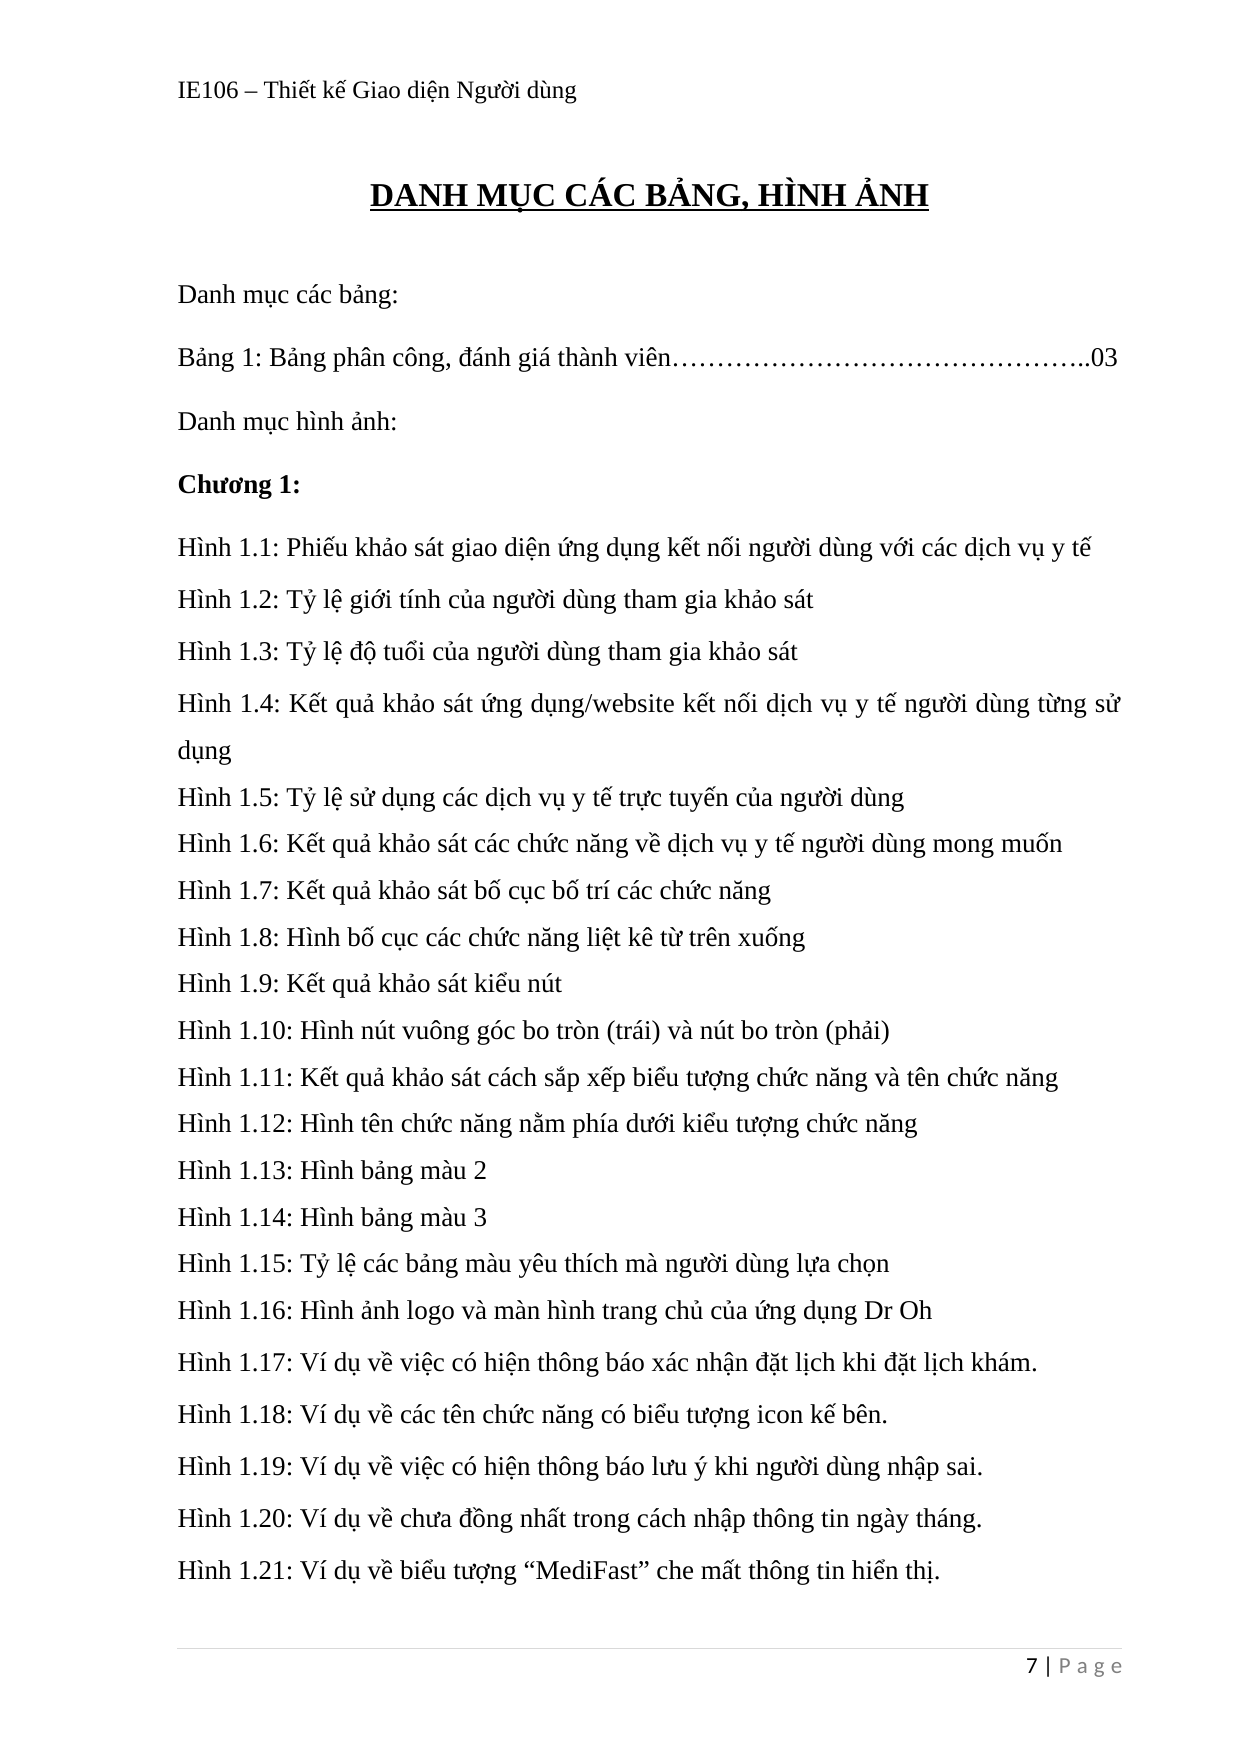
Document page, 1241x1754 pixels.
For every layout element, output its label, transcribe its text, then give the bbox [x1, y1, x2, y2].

text Hình 1.20: Ví dụ về chưa đồng nhất trong cách nhập thông tin ngày tháng. [177, 1502, 1122, 1533]
text Hình 1.16: Hình ảnh logo và màn hình trang chủ của ứng dụng Dr Oh [177, 1294, 1122, 1325]
text Hình 1.14: Hình bảng màu 3 [177, 1201, 1122, 1232]
text Hình 1.7: Kết quả khảo sát bố cục bố trí các chức năng [177, 874, 1122, 905]
text Bảng 1: Bảng phân công, đánh giá thành viên………………………………………..03 [177, 341, 1152, 373]
text Hình 1.9: Kết quả khảo sát kiểu nút [177, 967, 1122, 998]
text Hình 1.15: Tỷ lệ các bảng màu yêu thích mà người dùng lựa chọn [177, 1247, 1122, 1278]
text Hình 1.11: Kết quả khảo sát cách sắp xếp biểu tượng chức năng và tên chức năng [177, 1061, 1122, 1092]
text Hình 1.17: Ví dụ về việc có hiện thông báo xác nhận đặt lịch khi đặt lịch khám. [177, 1346, 1122, 1377]
text Hình 1.5: Tỷ lệ sử dụng các dịch vụ y tế trực tuyến của người dùng [177, 781, 1122, 812]
text Hình 1.18: Ví dụ về các tên chức năng có biểu tượng icon kế bên. [177, 1398, 1122, 1429]
text Hình 1.6: Kết quả khảo sát các chức năng về dịch vụ y tế người dùng mong muốn [177, 827, 1122, 858]
text Hình 1.8: Hình bố cục các chức năng liệt kê từ trên xuống [177, 921, 1122, 952]
text Chương 1: [177, 468, 1122, 499]
text Hình 1.19: Ví dụ về việc có hiện thông báo lưu ý khi người dùng nhập sai. [177, 1450, 1122, 1481]
text Hình 1.13: Hình bảng màu 2 [177, 1154, 1122, 1185]
text Danh mục hình ảnh: [177, 405, 1122, 436]
text Hình 1.12: Hình tên chức năng nằm phía dưới kiểu tượng chức năng [177, 1107, 1122, 1138]
text Hình 1.10: Hình nút vuông góc bo tròn (trái) và nút bo tròn (phải) [177, 1014, 1122, 1045]
text Hình 1.21: Ví dụ về biểu tượng “MediFast” che mất thông tin hiển thị. [177, 1554, 1122, 1585]
text Danh mục các bảng: [177, 278, 1122, 309]
text Hình 1.4: Kết quả khảo sát ứng dụng/website kết nối dịch vụ y tế người dùng từng sử dụng [177, 687, 1122, 765]
text Hình 1.3: Tỷ lệ độ tuổi của người dùng tham gia khảo sát [177, 635, 1122, 667]
subtitle DANH MỤC CÁC BẢNG, HÌNH ẢNH [177, 176, 1122, 214]
text Hình 1.2: Tỷ lệ giới tính của người dùng tham gia khảo sát [177, 583, 1122, 614]
text Hình 1.1: Phiếu khảo sát giao diện ứng dụng kết nối người dùng với các dịch vụ y tế [177, 531, 1122, 563]
